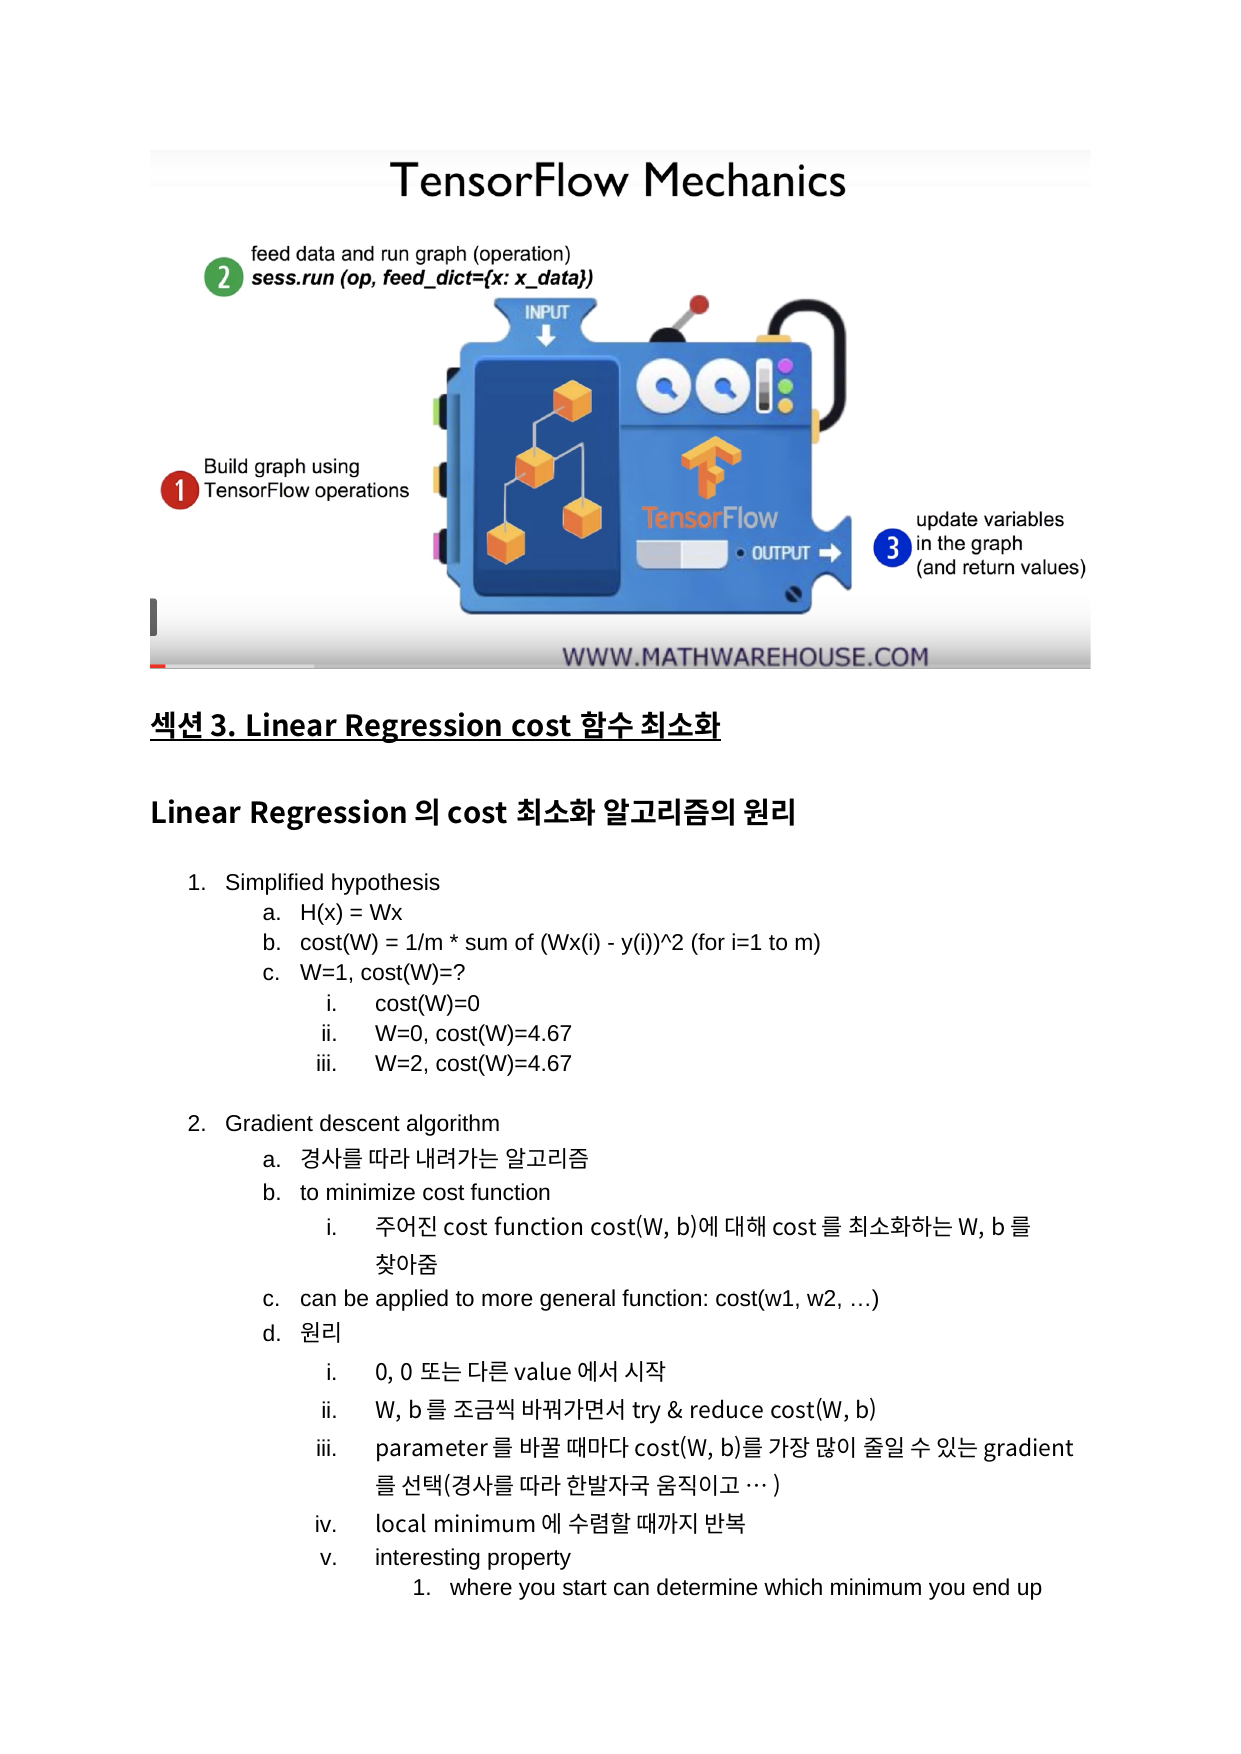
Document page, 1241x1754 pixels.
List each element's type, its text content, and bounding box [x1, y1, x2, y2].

list W, b를 조금씩 바꿔가면서 try & reduce cost(W, b) [337, 1392, 1090, 1425]
list W=0, cost(W)=4.67 [337, 1020, 1090, 1046]
list W=2, cost(W)=4.67 [337, 1050, 1090, 1106]
list Gradient descent algorithm [187, 1110, 1090, 1137]
list interesting property [337, 1544, 1090, 1570]
list W=1, cost(W)=? [262, 959, 1090, 986]
list where you start can determine which minimum you end up [412, 1574, 1090, 1601]
list can be applied to more general function: cost(w1, w2, …) [262, 1285, 1090, 1311]
list 주어진 cost function cost(W, b)에 대해 cost를 최소화하는 W, b를 찾아줌 [337, 1209, 1090, 1280]
list to minimize cost function [262, 1179, 1090, 1205]
text Linear Regression의 cost 최소화 알고리즘의 원리 [150, 790, 1090, 832]
list 0, 0 또는 다른 value에서 시작 [337, 1353, 1090, 1387]
picture [150, 150, 1091, 669]
list cost(W)=0 [337, 989, 1090, 1016]
list local minimum에 수렴할 때까지 반복 [337, 1506, 1090, 1539]
list parameter를 바꿀 때마다 cost(W, b)를 가장 많이 줄일 수 있는 gradient를 선택(경사를 따라 한발자국 움직이고 … ) [337, 1430, 1090, 1501]
list cost(W) = 1/m * sum of (Wx(i) - y(i))^2 (for i=1 to m) [262, 929, 1090, 955]
list H(x) = Wx [262, 899, 1090, 925]
text 섹션 3. Linear Regression cost 함수 최소화 [150, 703, 1090, 745]
list 경사를 따라 내려가는 알고리즘 [262, 1141, 1090, 1174]
list Simplified hypothesis [187, 869, 1090, 895]
list 원리 [262, 1315, 1090, 1348]
